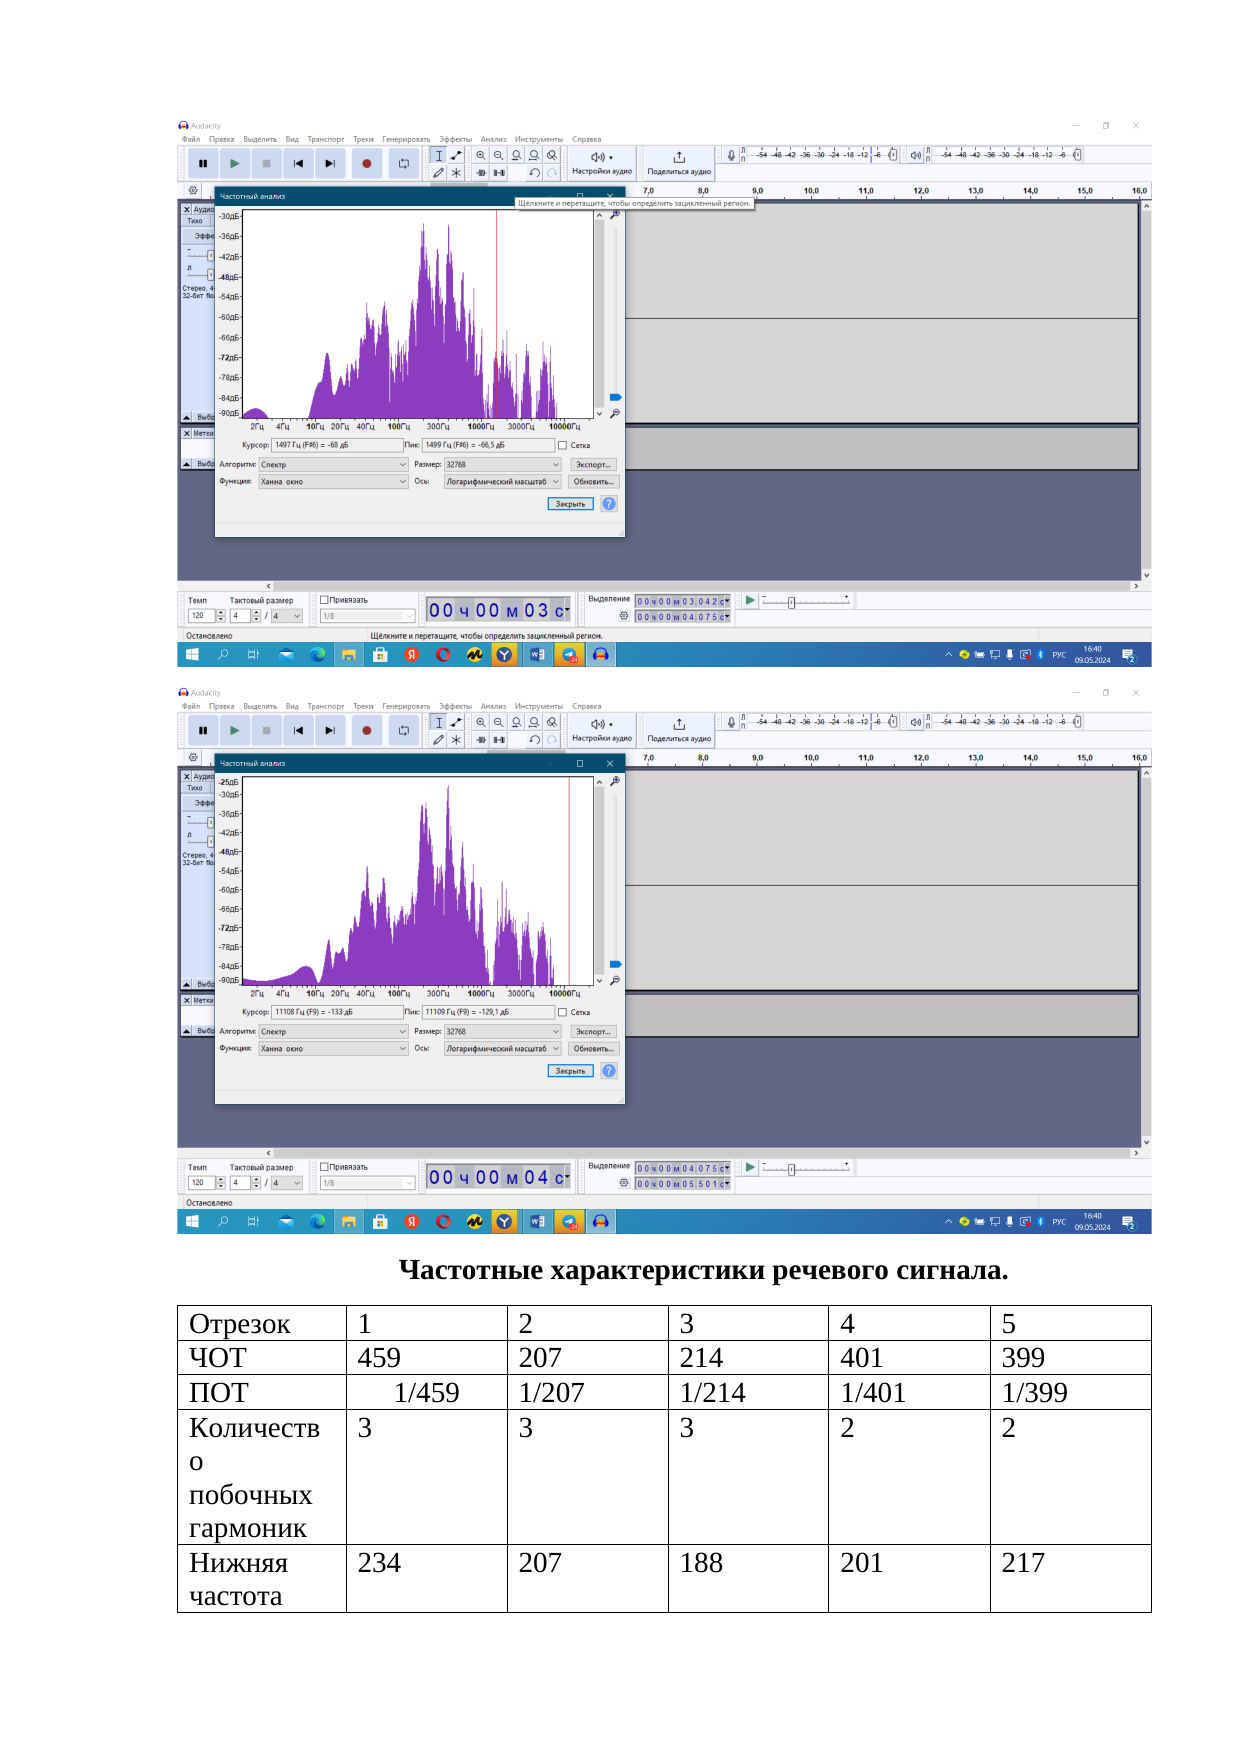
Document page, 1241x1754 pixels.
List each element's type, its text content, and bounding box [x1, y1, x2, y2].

table_cell 1/459 [347, 1375, 507, 1409]
table_cell 3 [669, 1410, 828, 1544]
table_cell 1/207 [508, 1375, 668, 1409]
table_cell 207 [508, 1545, 668, 1612]
table_header 2 [508, 1306, 668, 1339]
table_header 4 [829, 1306, 990, 1339]
text Частотные характеристики речевого сигнала. [177, 1252, 1152, 1286]
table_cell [178, 1545, 346, 1612]
table_header Отрезок [178, 1306, 346, 1339]
table_cell Количество побочных гармоник [178, 1410, 346, 1544]
table_cell 234 [347, 1545, 507, 1612]
table_cell 2 [829, 1410, 990, 1544]
table_cell 1/214 [669, 1375, 828, 1409]
table_cell ЧОТ [178, 1341, 346, 1374]
table_cell 207 [508, 1341, 668, 1374]
table_cell 1/399 [991, 1375, 1151, 1409]
table_cell 214 [669, 1341, 828, 1374]
table_cell 188 [669, 1545, 828, 1612]
table_cell 1/401 [829, 1375, 990, 1409]
table_header 3 [669, 1306, 828, 1339]
table_cell 201 [829, 1545, 990, 1612]
picture [177, 118, 1152, 667]
table_cell 217 [991, 1545, 1151, 1612]
table_cell 2 [991, 1410, 1151, 1544]
table_cell 401 [829, 1341, 990, 1374]
table_cell 3 [347, 1410, 507, 1544]
table_header 5 [991, 1306, 1151, 1339]
table_cell 3 [508, 1410, 668, 1544]
table_cell 459 [347, 1341, 507, 1374]
table_cell ПОТ [178, 1375, 346, 1409]
table_header 1 [347, 1306, 507, 1339]
picture [177, 685, 1152, 1234]
table_cell 399 [991, 1341, 1151, 1374]
